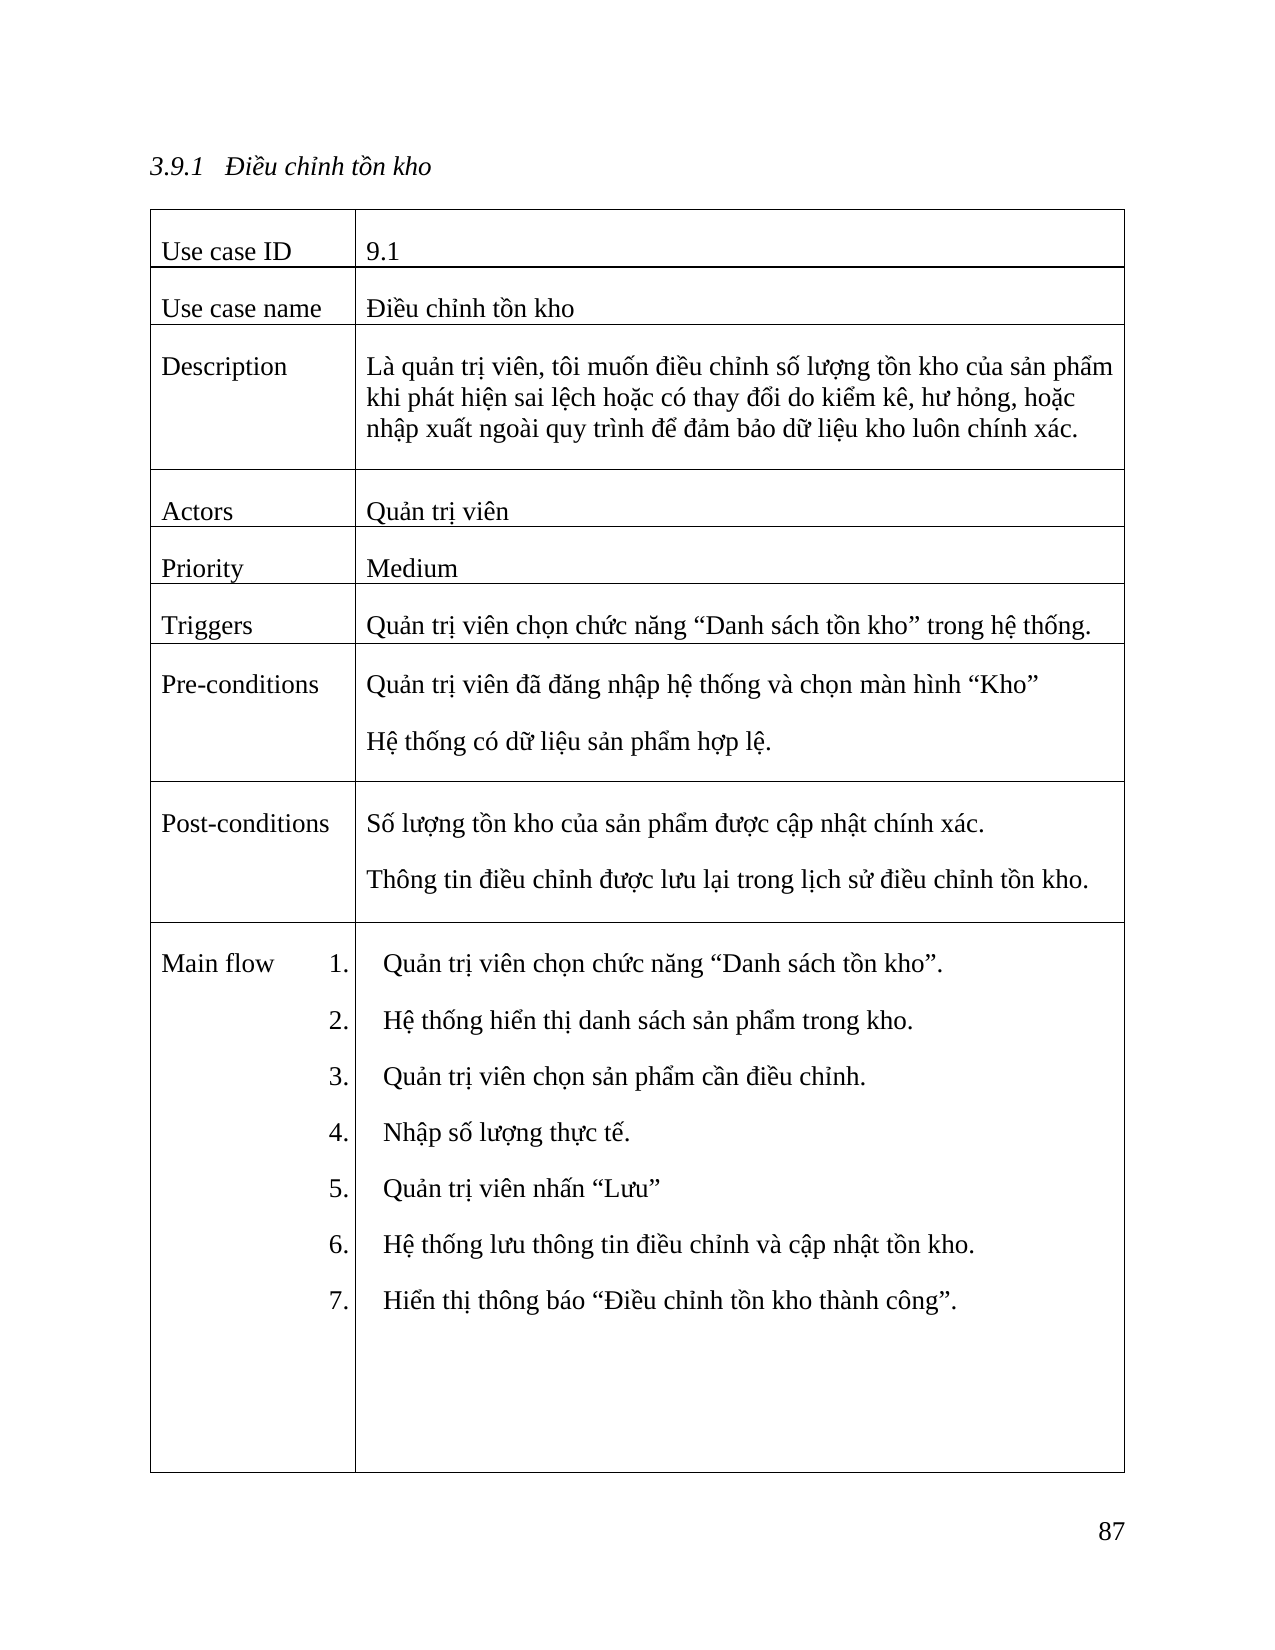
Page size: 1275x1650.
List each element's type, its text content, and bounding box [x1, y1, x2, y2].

table_cell Quản trị viên đã đăng nhập hệ thống và chọn màn hình “Kho” Hệ thống có dữ liệu sản phẩm hợp lệ. [356, 644, 1124, 781]
table_cell Description [151, 325, 355, 469]
subtitle Điều chỉnh tồn kho [150, 150, 1125, 181]
table_cell Pre-conditions [151, 644, 355, 781]
table_cell Actors [151, 470, 355, 526]
table_cell Priority [151, 527, 355, 583]
table_header 9.1 [356, 210, 1124, 266]
table_cell Medium [356, 527, 1124, 583]
table_cell Main flow [151, 923, 355, 1472]
table_cell Triggers [151, 584, 355, 643]
table_cell Use case name [151, 268, 355, 323]
table_cell Quản trị viên chọn chức năng “Danh sách tồn kho” trong hệ thống. [356, 584, 1124, 643]
table_cell Là quản trị viên, tôi muốn điều chỉnh số lượng tồn kho của sản phẩm khi phát hiện sai lệch hoặc có thay đổi do kiểm kê, hư hỏng, hoặc nhập xuất ngoài quy trình để đảm bảo dữ liệu kho luôn chính xác. [356, 325, 1124, 469]
table_cell Số lượng tồn kho của sản phẩm được cập nhật chính xác. Thông tin điều chỉnh được lưu lại trong lịch sử điều chỉnh tồn kho. [356, 782, 1124, 922]
table_cell Quản trị viên [356, 470, 1124, 526]
table_cell Post-conditions [151, 782, 355, 922]
table_header Use case ID [151, 210, 355, 266]
table_cell Điều chỉnh tồn kho [356, 268, 1124, 323]
table_cell 1. Quản trị viên chọn chức năng “Danh sách tồn kho”. 2. Hệ thống hiển thị danh sách sản phẩm trong kho. 3. Quản trị viên chọn sản phẩm cần điều chỉnh. 4. Nhập số lượng thực tế. 5. Quản trị viên nhấn “Lưu” 6. Hệ thống lưu thông tin điều chỉnh và cập nhật tồn kho. 7. Hiển thị thông báo “Điều chỉnh tồn kho thành công”. [356, 923, 1124, 1472]
